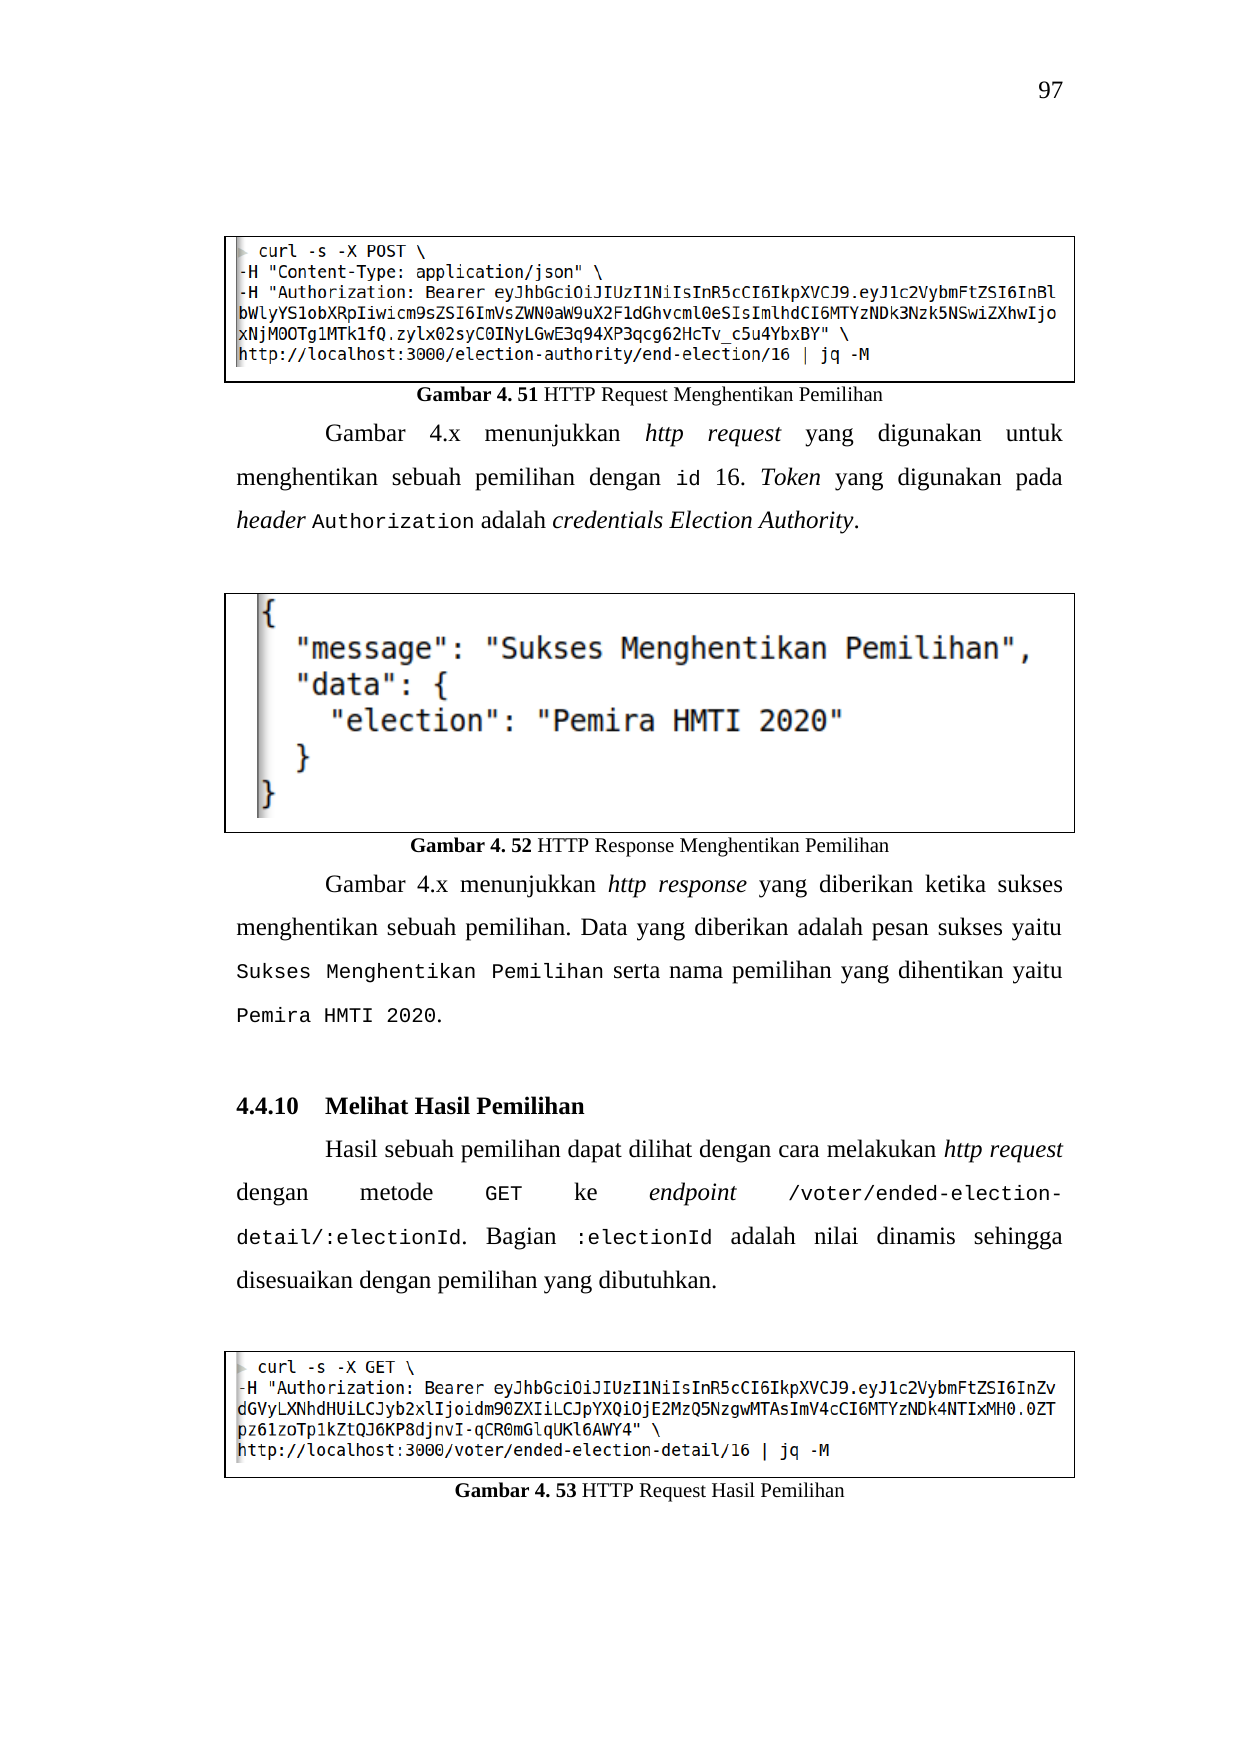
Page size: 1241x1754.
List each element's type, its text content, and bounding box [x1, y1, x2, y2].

text Gambar 4.x menunjukkan http request yang digunakan untuk menghentikan sebuah pemilihan dengan id 16. Token yang digunakan pada header Authorization adalah credentials Election Authority. [236, 418, 1063, 535]
text Gambar 4. 53 HTTP Request Hasil Pemilihan [236, 1478, 1063, 1502]
text Gambar 4. 52 HTTP Response Menghentikan Pemilihan [236, 833, 1063, 857]
text Hasil sebuah pemilihan dapat dilihat dengan cara melakukan http request dengan metode GET ke endpoint /voter/ended-election-detail/:electionId. Bagian :electionId adalah nilai dinamis sehingga disesuaikan dengan pemilihan yang dibutuhkan. [236, 1134, 1063, 1294]
picture [236, 237, 1064, 367]
table_header [226, 1352, 1074, 1477]
table_header [226, 237, 1074, 381]
subtitle Melihat Hasil Pemilihan [236, 1091, 1063, 1119]
picture [236, 1352, 1064, 1463]
picture [257, 594, 1042, 818]
text Gambar 4.x menunjukkan http response yang diberikan ketika sukses menghentikan sebuah pemilihan. Data yang diberikan adalah pesan sukses yaitu Sukses Menghentikan Pemilihan serta nama pemilihan yang dihentikan yaitu Pemira HMTI 2020. [236, 869, 1063, 1029]
table_header [226, 594, 1074, 832]
text Gambar 4. 51 HTTP Request Menghentikan Pemilihan [236, 383, 1063, 406]
